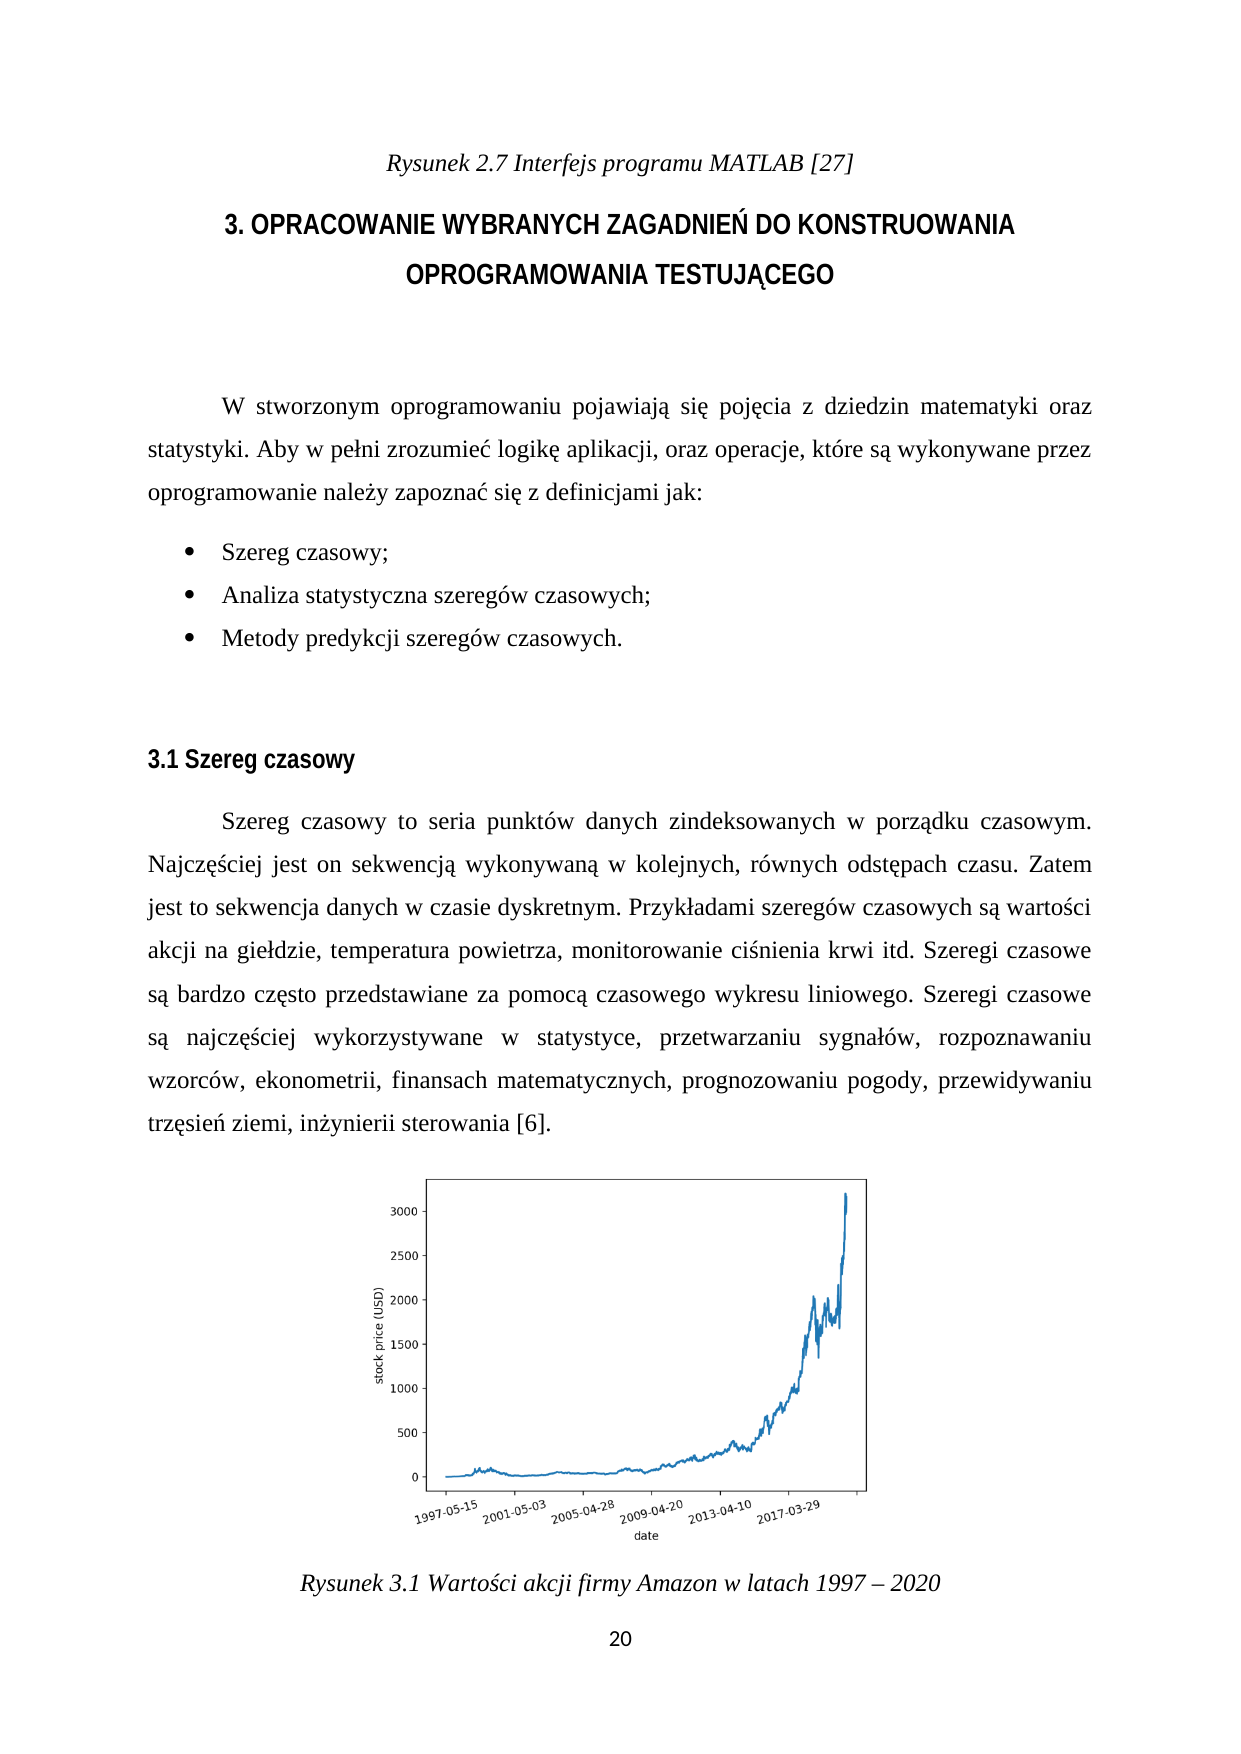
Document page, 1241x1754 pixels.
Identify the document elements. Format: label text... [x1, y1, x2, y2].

text 3. OPRACOWANIE WYBRANYCH ZAGADNIEŃ DO KONSTRUOWANIA OPROGRAMOWANIA TESTUJĄCEGO [148, 207, 1093, 291]
list Szereg czasowy; [185, 537, 1093, 566]
text W stworzonym oprogramowaniu pojawiają się pojęcia z dziedzin matematyki oraz statystyki. Aby w pełni zrozumieć logikę aplikacji, oraz operacje, które są wykonywane przez oprogramowanie należy zapoznać się z definicjami jak: [148, 391, 1093, 506]
picture [362, 1167, 878, 1554]
list Analiza statystyczna szeregów czasowych; [185, 580, 1093, 609]
list Metody predykcji szeregów czasowych. [185, 623, 1093, 652]
text 3.1 Szereg czasowy [148, 743, 1093, 774]
text Rysunek 2.7 Interfejs programu MATLAB [27] [148, 148, 1093, 176]
text Szereg czasowy to seria punktów danych zindeksowanych w porządku czasowym. Najczęściej jest on sekwencją wykonywaną w kolejnych, równych odstępach czasu. Zatem jest to sekwencja danych w czasie dyskretnym. Przykładami szeregów czasowych są wartości akcji na giełdzie, temperatura powietrza, monitorowanie ciśnienia krwi itd. Szeregi czasowe są bardzo często przedstawiane za pomocą czasowego wykresu liniowego. Szeregi czasowe są najczęściej wykorzystywane w statystyce, przetwarzaniu sygnałów, rozpoznawaniu wzorców, ekonometrii, finansach matematycznych, prognozowaniu pogody, przewidywaniu trzęsień ziemi, inżynierii sterowania [6]. [148, 806, 1093, 1137]
